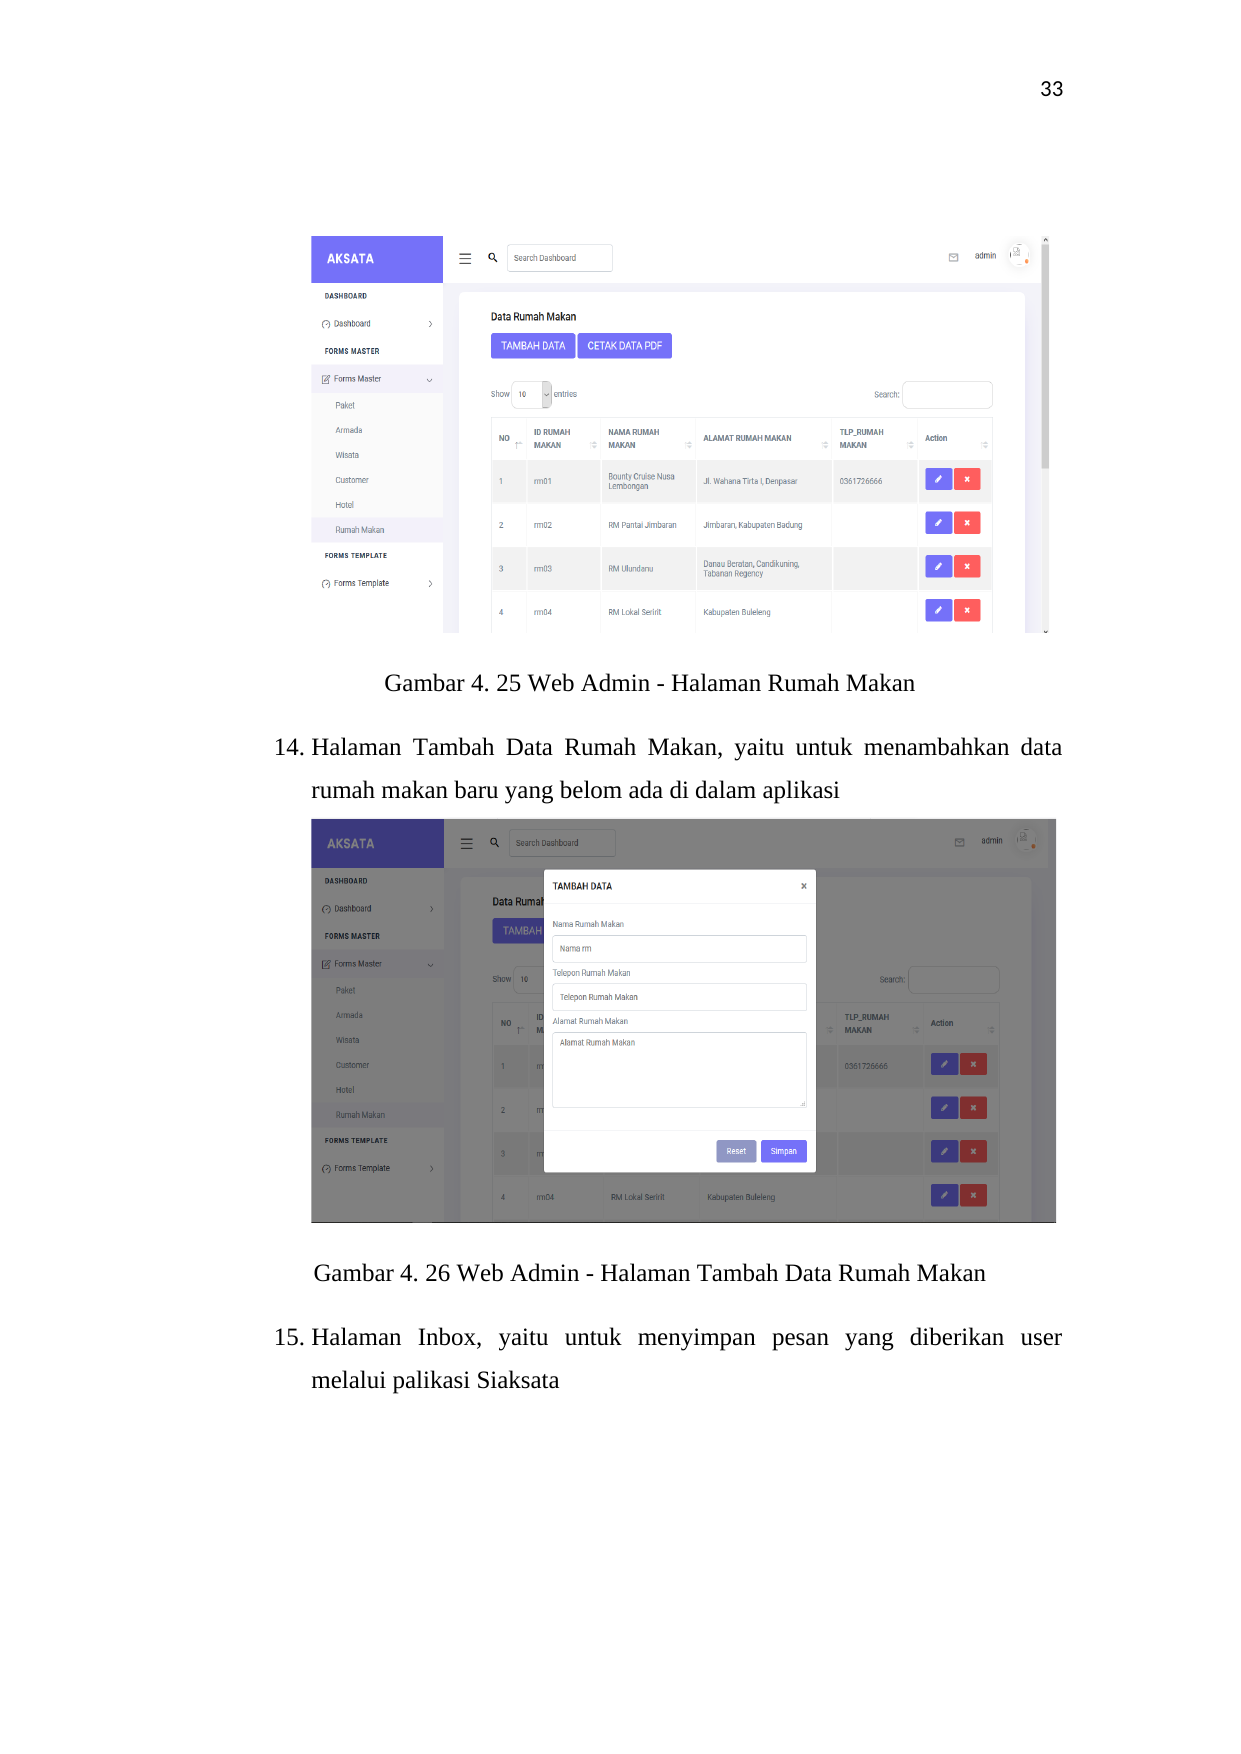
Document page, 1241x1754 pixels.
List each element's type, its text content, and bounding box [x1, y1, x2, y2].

list Halaman Tambah Data Rumah Makan, yaitu untuk menambahkan data rumah makan baru yang belom ada di dalam aplikasi [274, 732, 1063, 803]
list Halaman Inbox, yaitu untuk menyimpan pesan yang diberikan user melalui palikasi Siaksata [274, 1322, 1063, 1394]
picture [311, 817, 1057, 1223]
text Gambar 4. 26 Web Admin - Halaman Tambah Data Rumah Makan [236, 1258, 1063, 1287]
picture [311, 236, 1050, 633]
text Gambar 4. 25 Web Admin - Halaman Rumah Makan [236, 668, 1063, 696]
